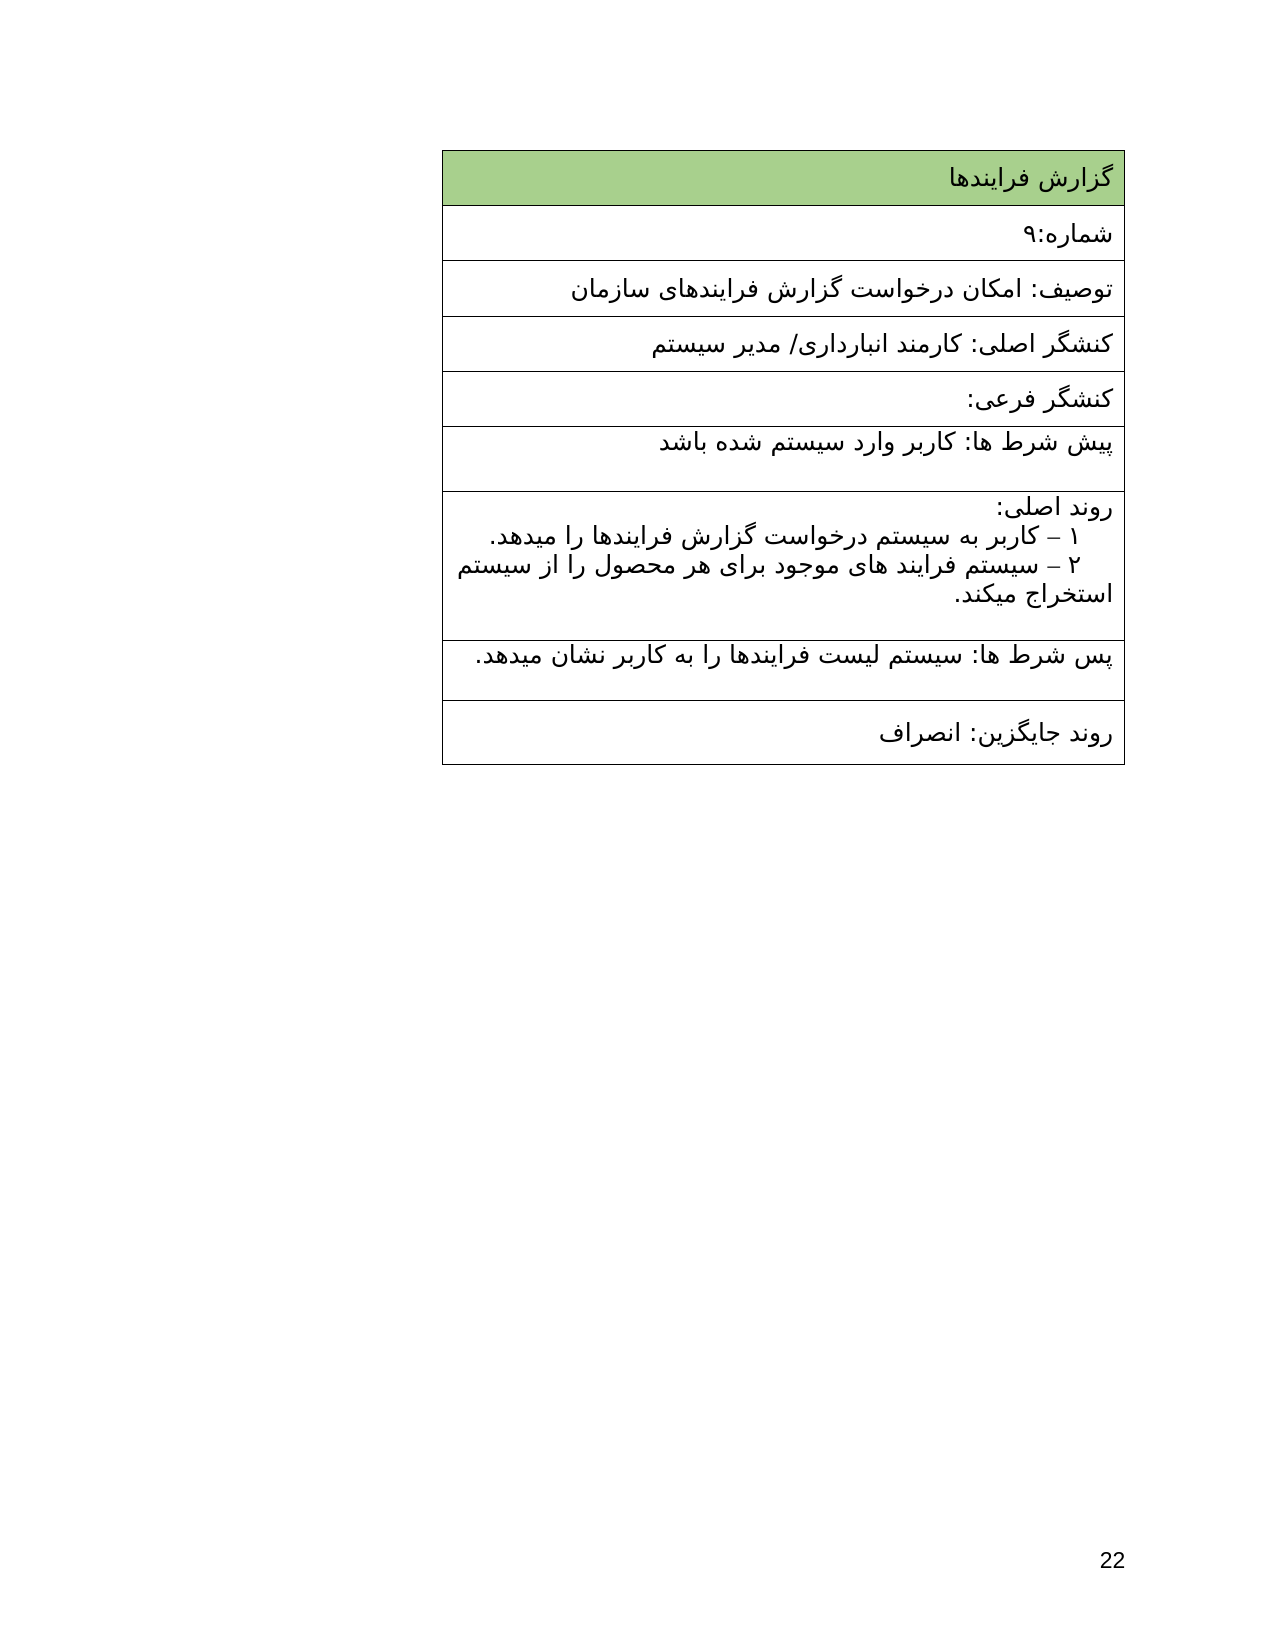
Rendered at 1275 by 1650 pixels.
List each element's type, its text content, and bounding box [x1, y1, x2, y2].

table_cell روند اصلی: ۱ – کاربر به سیستم درخواست گزارش فرایندها را میدهد. ۲ – سیستم فرایند های موجود برای هر محصول را از سیستم استخراج میکند. [443, 492, 1124, 639]
table_cell کنشگر فرعی: [443, 372, 1124, 426]
table_cell پس شرط ها: سیستم لیست فرایندها را به کاربر نشان میدهد. [443, 641, 1124, 699]
table_header گزارش فرایندها [443, 151, 1124, 205]
table_cell روند جایگزین: انصراف [443, 701, 1124, 764]
table_cell کنشگر اصلی: کارمند انبارداری/ مدیر سیستم [443, 317, 1124, 371]
table_cell پیش شرط ها: کاربر وارد سیستم شده باشد [443, 427, 1124, 491]
table_cell شماره:۹ [443, 206, 1124, 260]
table_cell توصیف: امکان درخواست گزارش فرایندهای سازمان [443, 261, 1124, 316]
